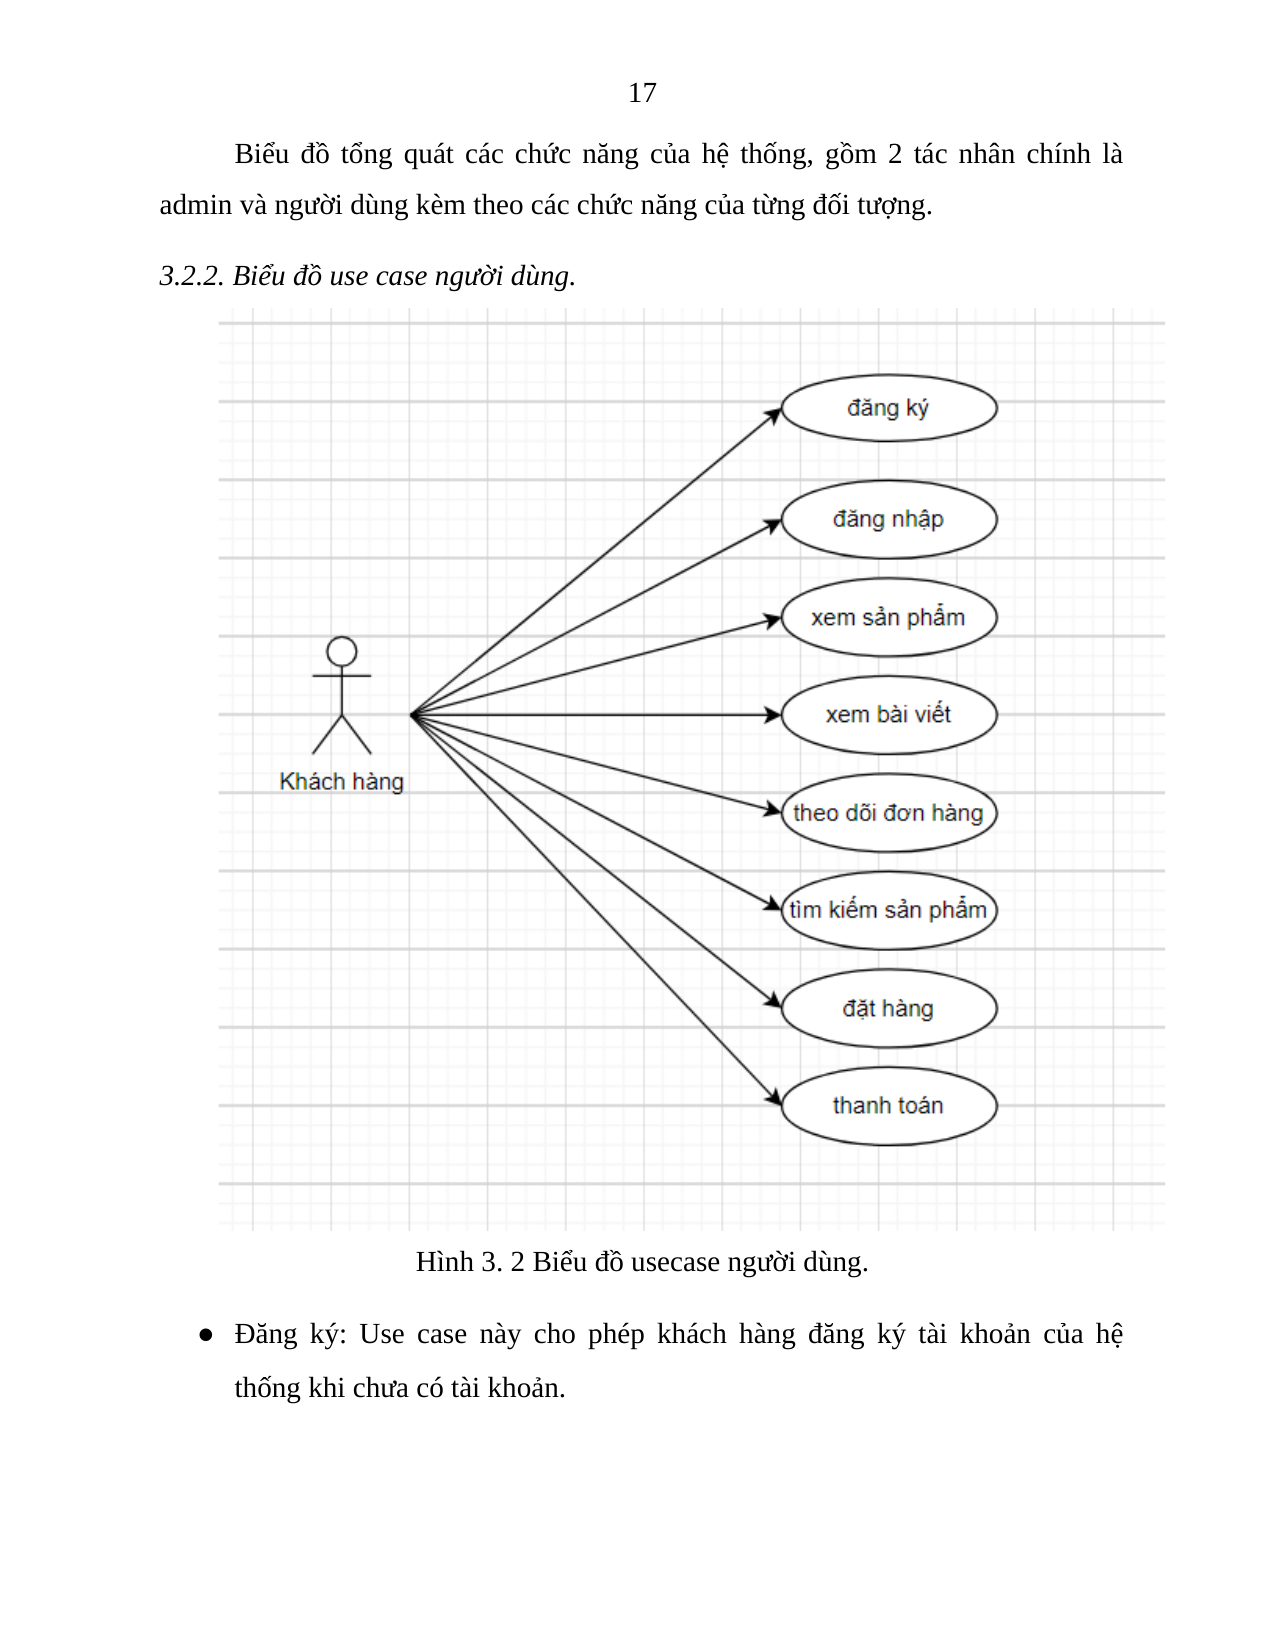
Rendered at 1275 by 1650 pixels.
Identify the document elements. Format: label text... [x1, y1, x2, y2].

picture [218, 308, 1166, 1231]
text Hình 3. 2 Biểu đồ usecase người dùng. [159, 1244, 1125, 1278]
text Biểu đồ tổng quát các chức năng của hệ thống, gồm 2 tác nhân chính là admin và người dùng kèm theo các chức năng của từng đối tượng. [159, 137, 1125, 220]
text ● Đăng ký: Use case này cho phép khách hàng đăng ký tài khoản của hệ thống khi chưa có tài khoản. [197, 1315, 1125, 1404]
subtitle 3.2.2. Biểu đồ use case người dùng. [159, 258, 1125, 292]
